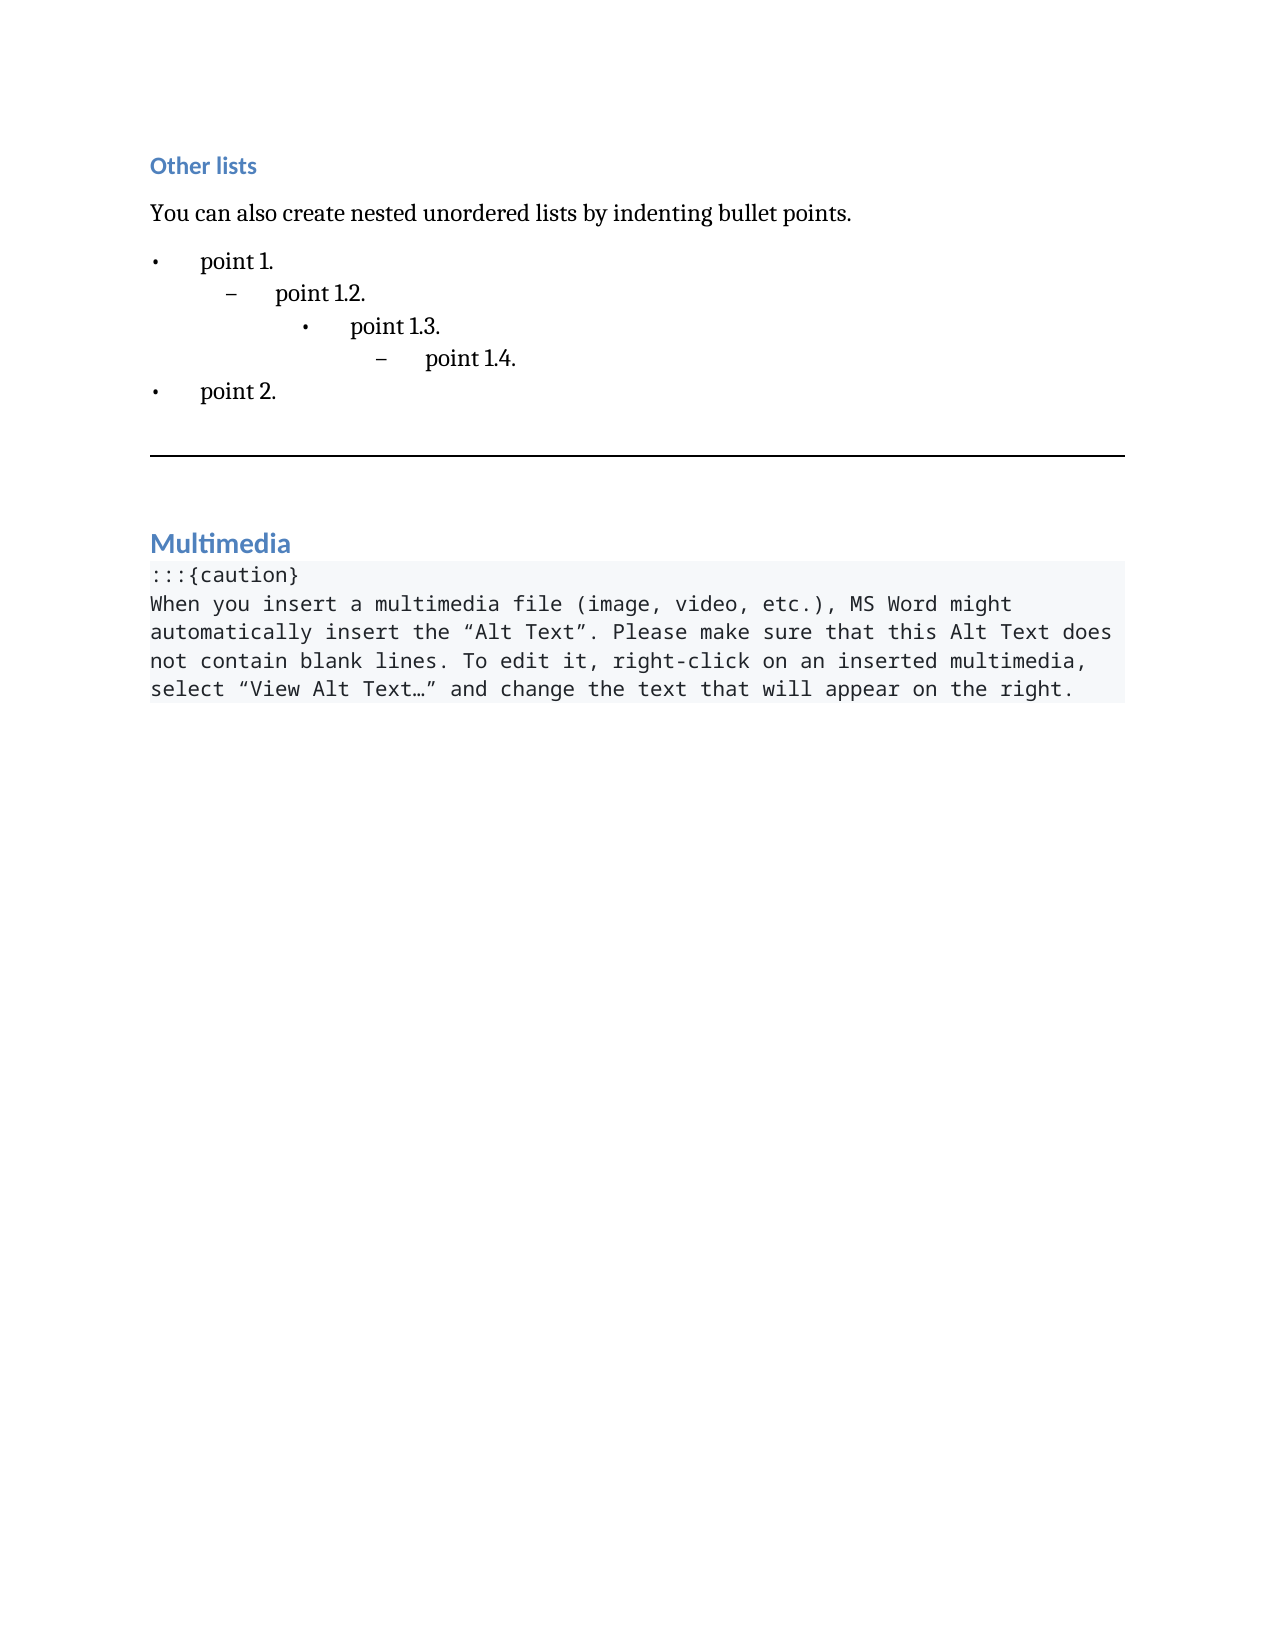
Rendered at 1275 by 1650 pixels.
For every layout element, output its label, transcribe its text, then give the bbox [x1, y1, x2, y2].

list point 1.4. [375, 344, 1125, 373]
list point 2. [150, 377, 1125, 406]
subtitle Other lists [150, 150, 1125, 181]
list point 1. [150, 247, 1125, 276]
list point 1.2. [225, 279, 1125, 308]
text :::{caution} When you insert a multimedia file (image, video, etc.), MS Word might automatically insert the “Alt Text”. Please make sure that this Alt Text does not contain blank lines. To edit it, right-click on an inserted multimedia, select “View Alt Text…” and change the text that will appear on the right. ::: [150, 561, 1125, 703]
list point 1.3. [300, 312, 1125, 341]
subtitle Multimedia [150, 525, 1125, 561]
text You can also create nested unordered lists by indenting bullet points. [150, 199, 1125, 228]
